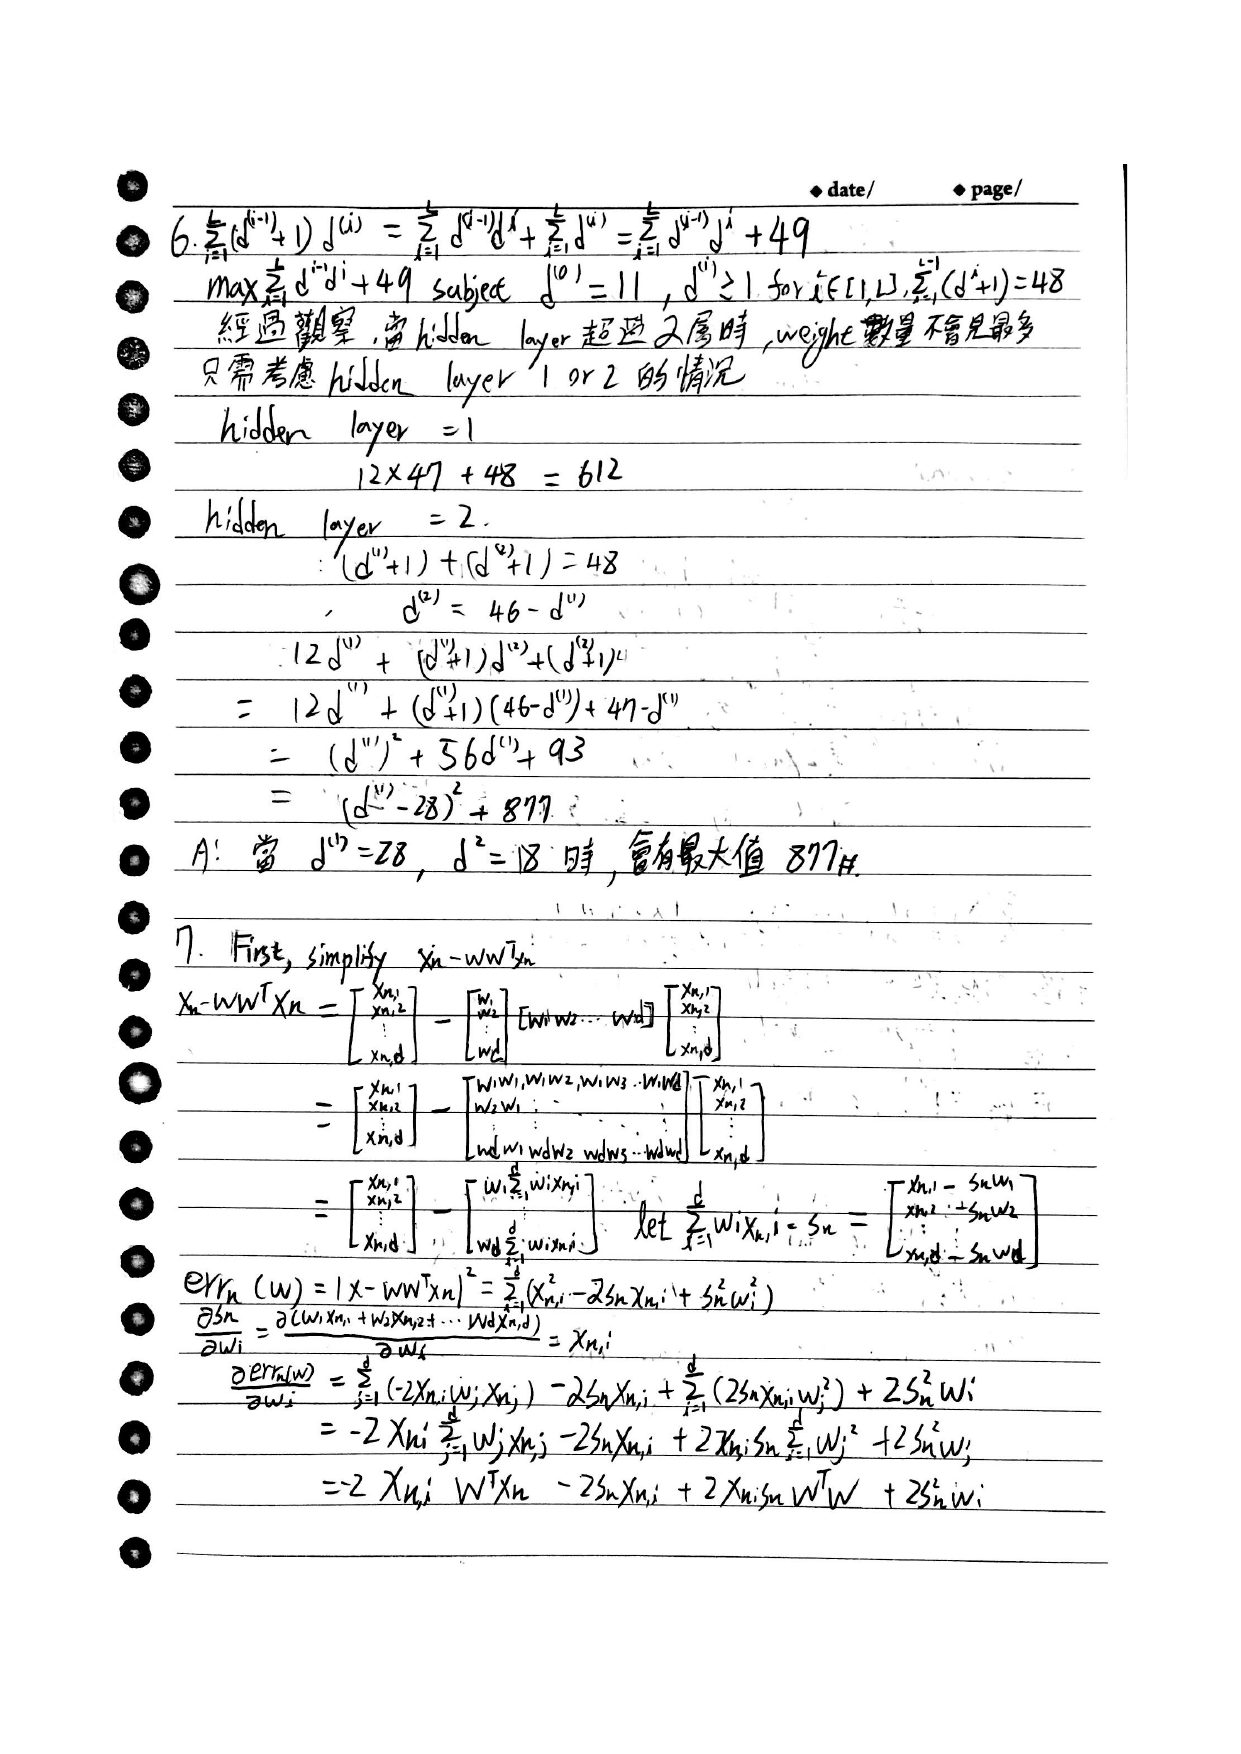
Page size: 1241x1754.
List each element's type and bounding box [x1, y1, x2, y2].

picture [112, 164, 1128, 1571]
